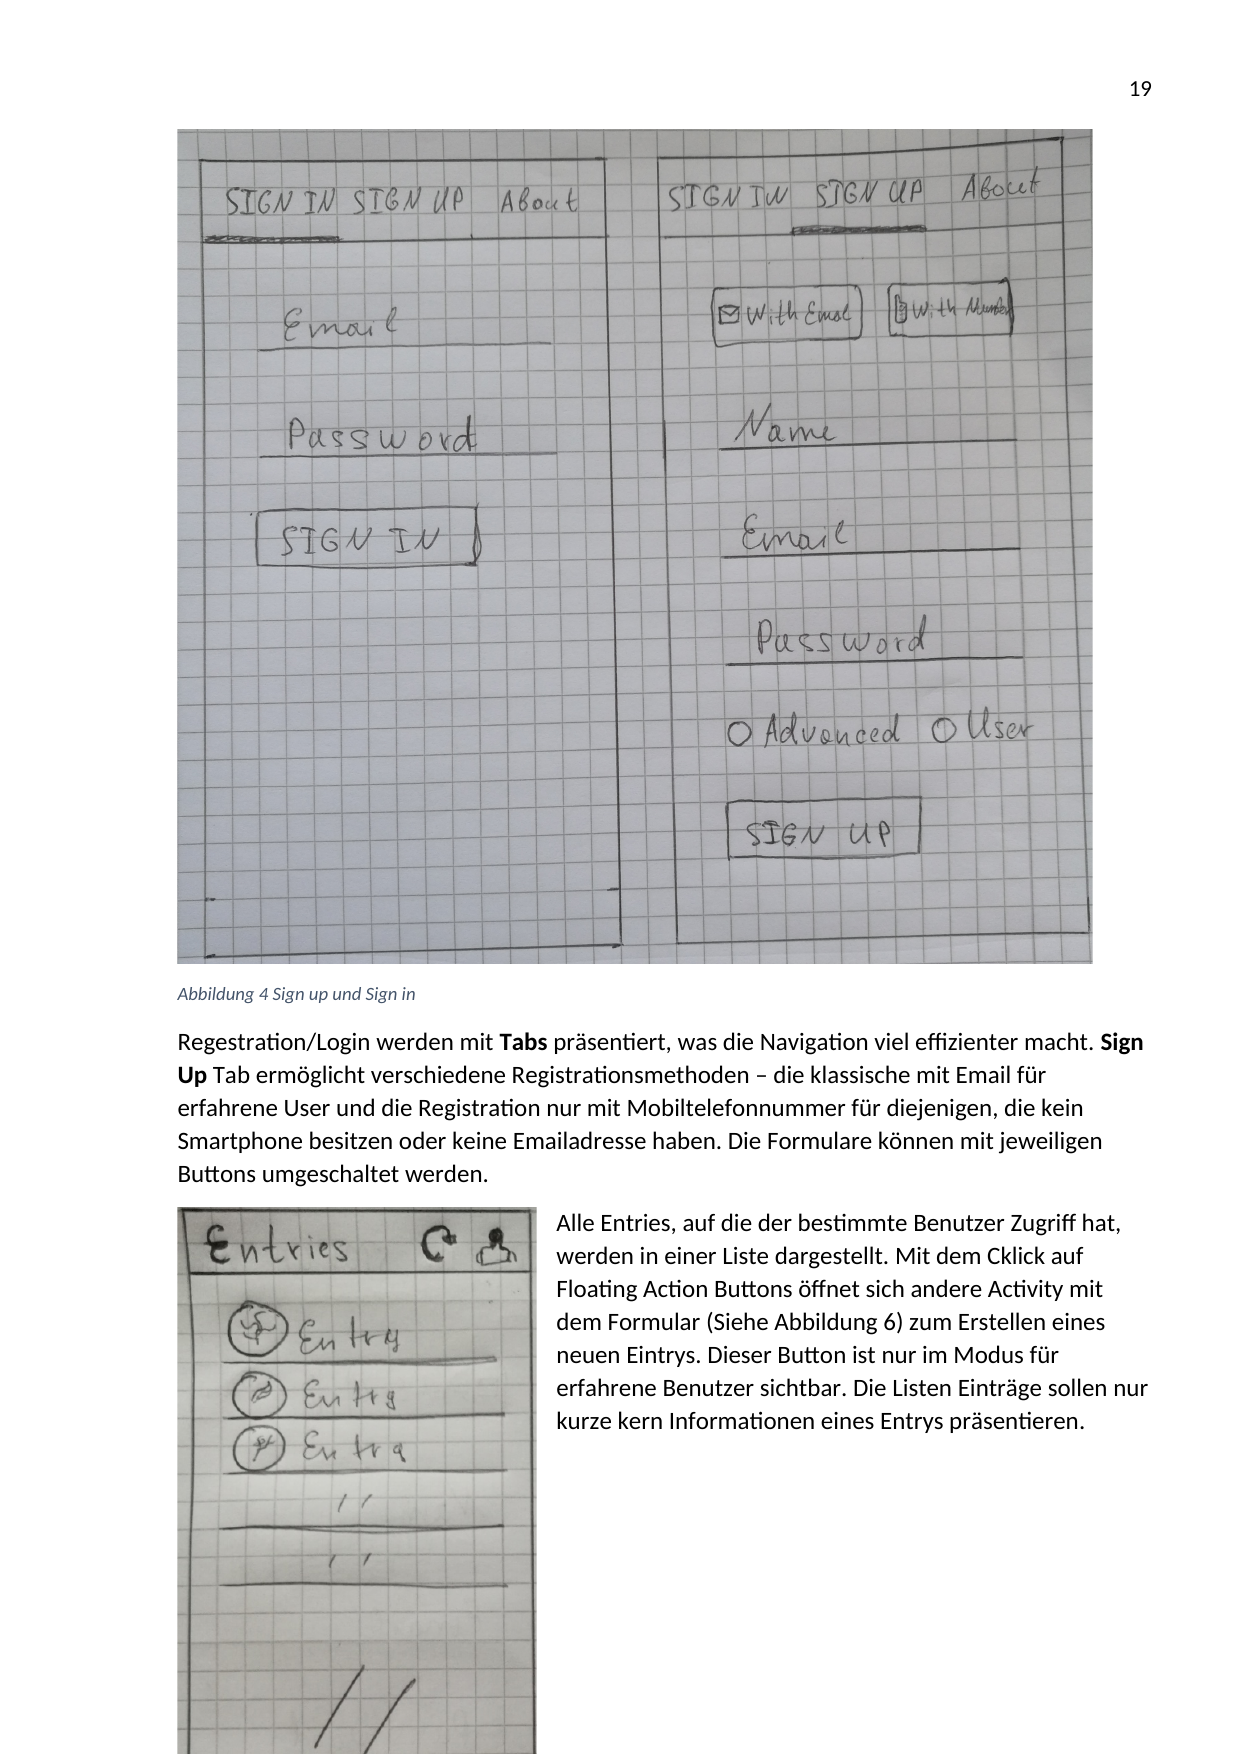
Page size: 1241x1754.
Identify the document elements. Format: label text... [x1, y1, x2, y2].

text Abbildung 4 Sign up und Sign in [177, 982, 1152, 1005]
picture [177, 129, 1093, 964]
text Regestration/Login werden mit Tabs präsentiert, was die Navigation viel effizienter macht. Sign Up Tab ermöglicht verschiedene Registrationsmethoden – die klassische mit Email für erfahrene User und die Registration nur mit Mobiltelefonnummer für diejenigen, die kein Smartphone besitzen oder keine Emailadresse haben. Die Formulare können mit jeweiligen Buttons umgeschaltet werden. [177, 1026, 1152, 1188]
picture [177, 1207, 537, 1754]
text Alle Entries, auf die der bestimmte Benutzer Zugriff hat, werden in einer Liste dargestellt. Mit dem Cklick auf Floating Action Buttons öffnet sich andere Activity mit dem Formular (Siehe Abbildung 6) zum Erstellen eines neuen Eintrys. Dieser Button ist nur im Modus für erfahrene Benutzer sichtbar. Die Listen Einträge sollen nur kurze kern Informationen eines Entrys präsentieren. [537, 1207, 1152, 1435]
